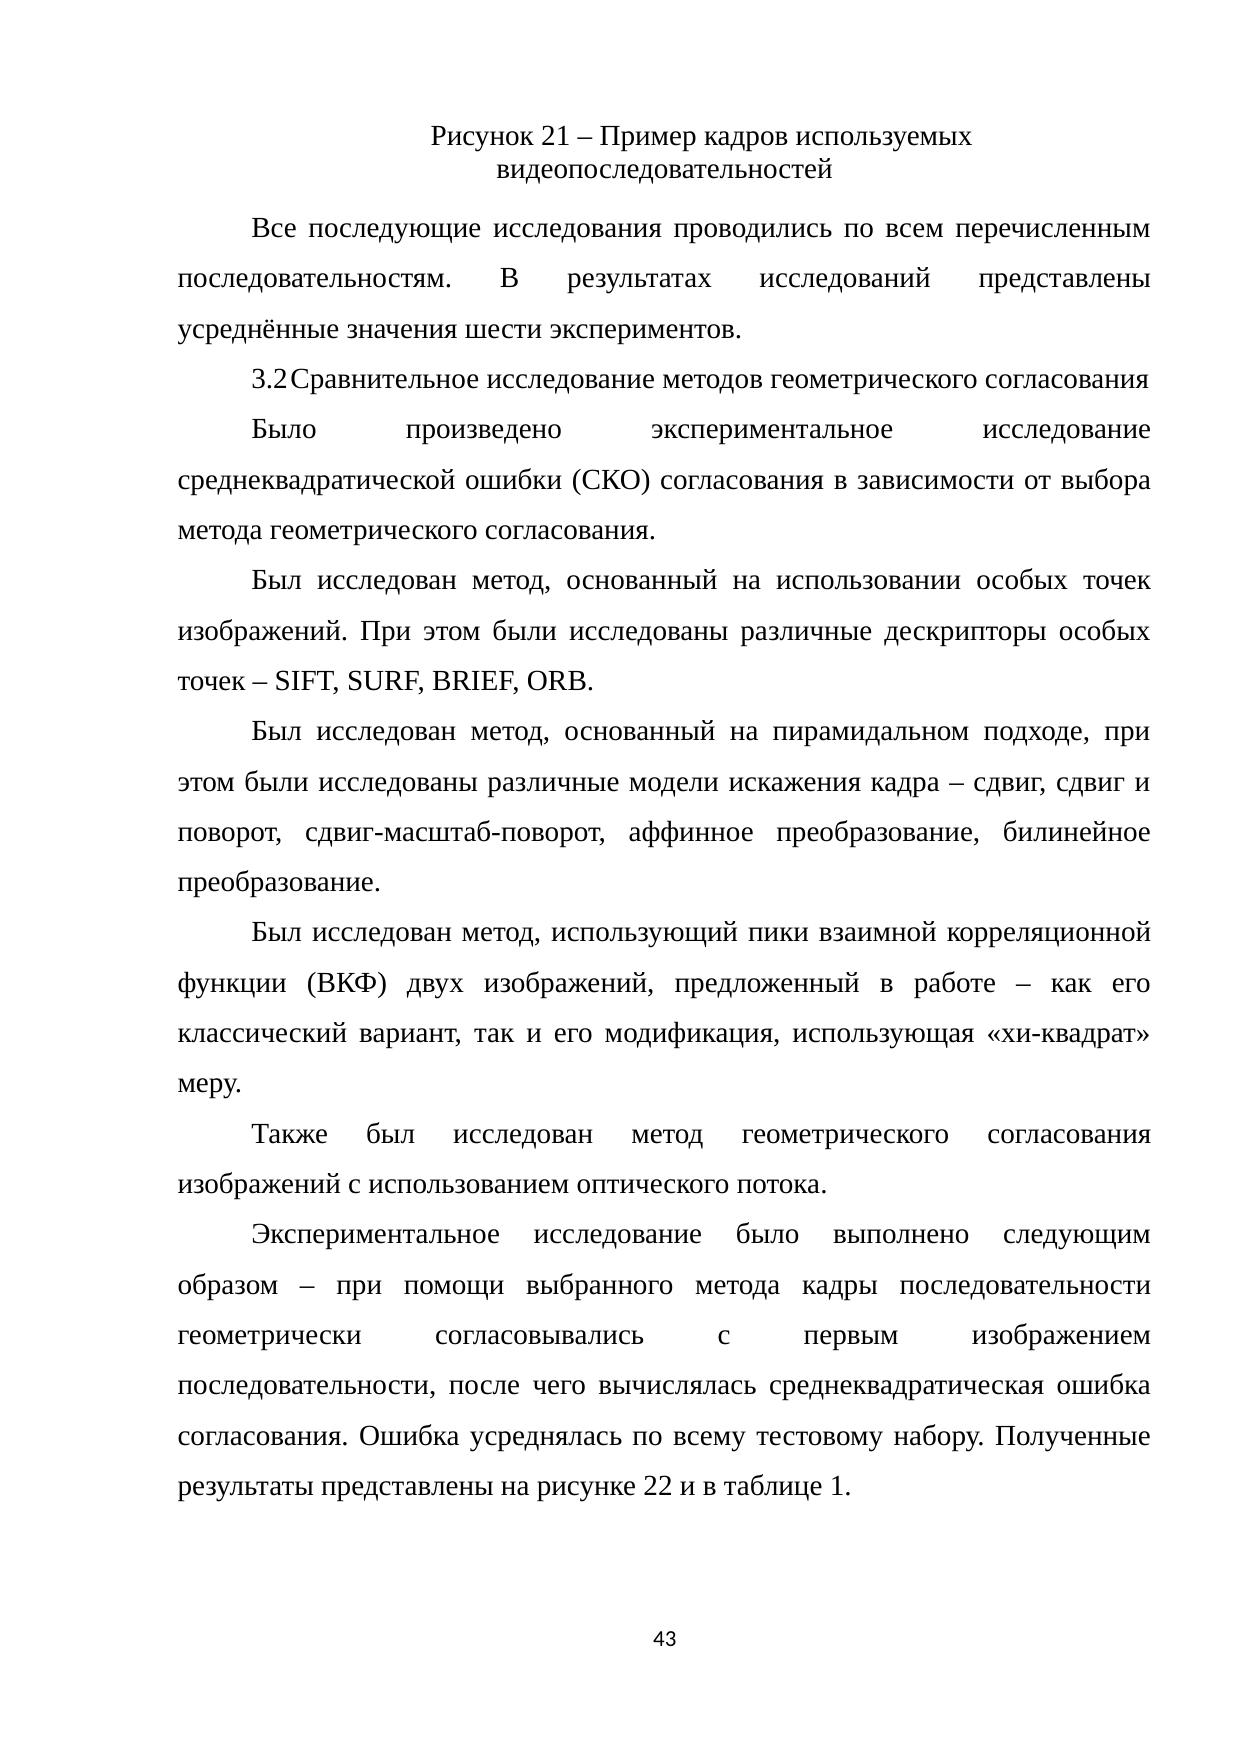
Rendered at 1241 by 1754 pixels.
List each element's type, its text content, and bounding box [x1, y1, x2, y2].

text Был исследован метод, использующий пики взаимной корреляционной функции (ВКФ) двух изображений, предложенный в работе – как его классический вариант, так и его модификация, использующая «хи-квадрат» меру. [177, 914, 1152, 1099]
text Также был исследован метод геометрического согласования изображений с использованием оптического потока. [177, 1116, 1152, 1200]
text Был исследован метод, основанный на использовании особых точек изображений. При этом были исследованы различные дескрипторы особых точек – SIFT, SURF, BRIEF, ORB. [177, 562, 1152, 697]
text Было произведено экспериментальное исследование среднеквадратической ошибки (СКО) согласования в зависимости от выбора метода геометрического согласования. [177, 411, 1152, 546]
text Экспериментальное исследование было выполнено следующим образом – при помощи выбранного метода кадры последовательности геометрически согласовывались с первым изображением последовательности, после чего вычислялась среднеквадратическая ошибка согласования. Ошибка усреднялась по всему тестовому набору. Полученные результаты представлены на рисунке 22 и в таблице 1. [177, 1216, 1152, 1502]
text Все последующие исследования проводились по всем перечисленным последовательностям. В результатах исследований представлены усреднённые значения шести экспериментов. [177, 210, 1152, 344]
list Сравнительное исследование методов геометрического согласования [251, 361, 1152, 395]
text Был исследован метод, основанный на пирамидальном подходе, при этом были исследованы различные модели искажения кадра – сдвиг, сдвиг и поворот, сдвиг-масштаб-поворот, аффинное преобразование, билинейное преобразование. [177, 713, 1152, 898]
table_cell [177, 118, 1152, 210]
